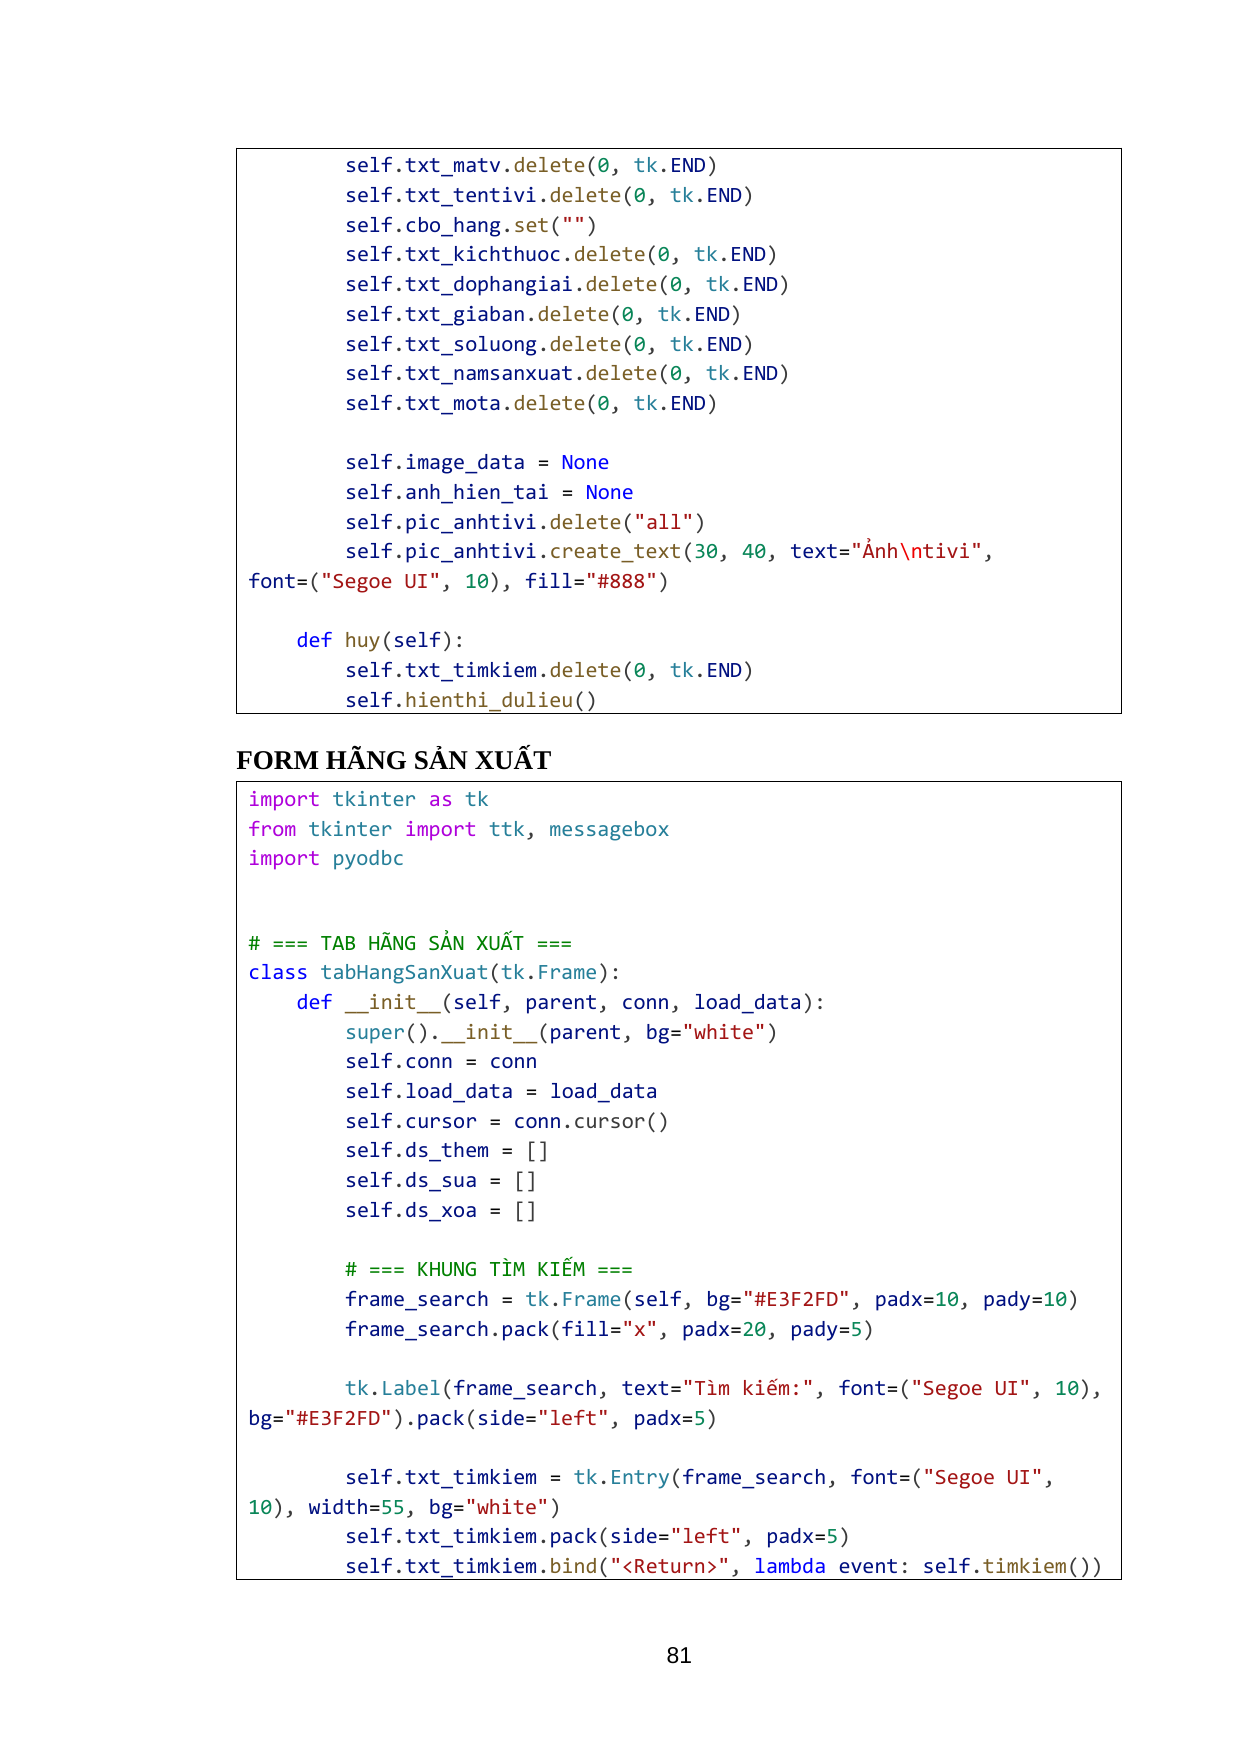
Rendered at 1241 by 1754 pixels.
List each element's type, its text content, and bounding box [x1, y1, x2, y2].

text FORM HÃNG SẢN XUẤT [236, 744, 1122, 775]
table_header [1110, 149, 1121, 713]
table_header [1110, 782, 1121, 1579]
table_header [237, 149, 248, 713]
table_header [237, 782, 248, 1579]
